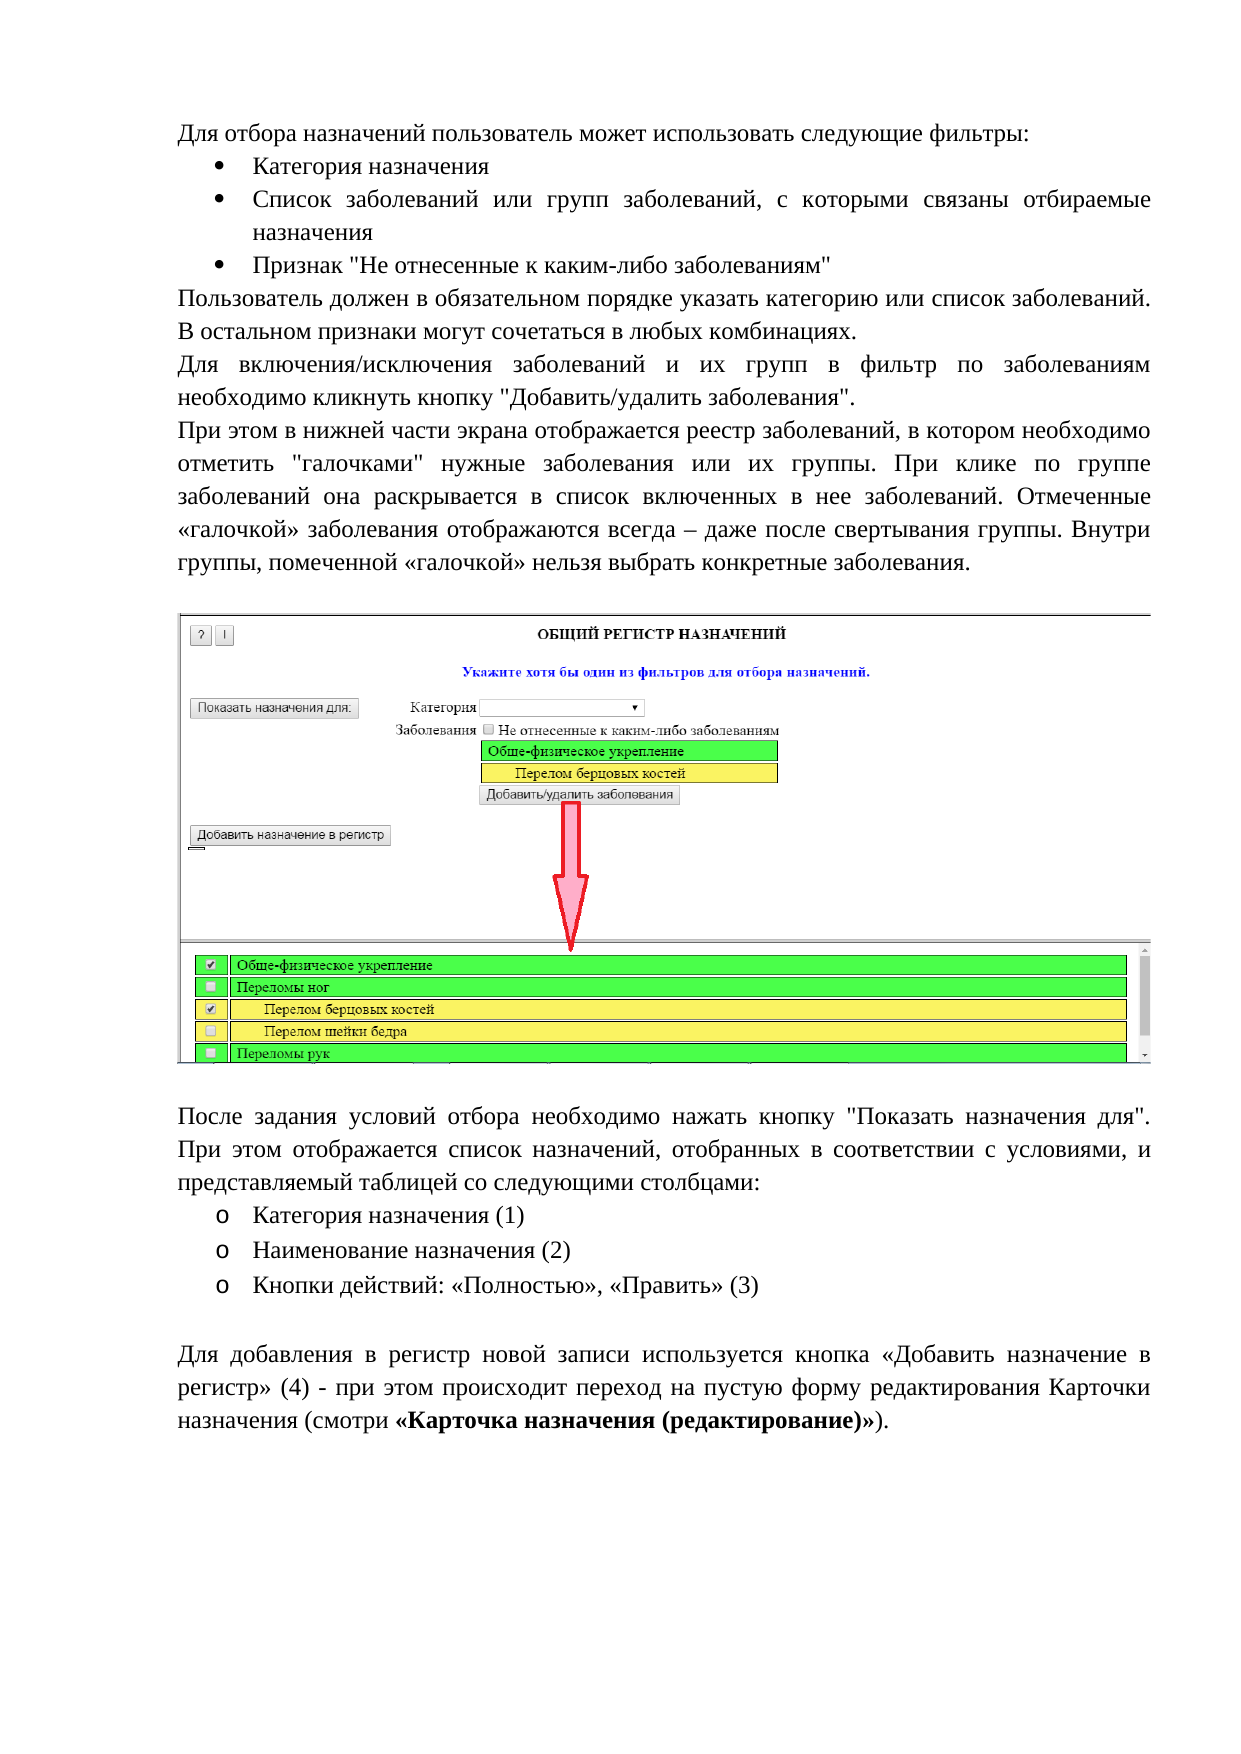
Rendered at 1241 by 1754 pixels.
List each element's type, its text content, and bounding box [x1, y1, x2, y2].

picture [177, 613, 1151, 1064]
text Для включения/исключения заболеваний и их групп в фильтр по заболеваниям необходимо кликнуть кнопку "Добавить/удалить заболевания". [177, 349, 1152, 411]
text Пользователь должен в обязательном порядке указать категорию или список заболеваний. В остальном признаки могут сочетаться в любых комбинациях. [177, 283, 1152, 345]
list Признак "Не отнесенные к каким-либо заболеваниям" [215, 250, 1152, 279]
list Категория назначения (1) [215, 1200, 1152, 1231]
text После задания условий отбора необходимо нажать кнопку "Показать назначения для". При этом отображается список назначений, отобранных в соответствии с условиями, и представляемый таблицей со следующими столбцами: [177, 1101, 1152, 1196]
list Список заболеваний или групп заболеваний, с которыми связаны отбираемые назначения [215, 184, 1152, 246]
text При этом в нижней части экрана отображается реестр заболеваний, в котором необходимо отметить "галочками" нужные заболевания или их группы. При клике по группе заболеваний она раскрывается в список включенных в нее заболеваний. Отмеченные «галочкой» заболевания отображаются всегда – даже после свертывания группы. Внутри группы, помеченной «галочкой» нельзя выбрать конкретные заболевания. [177, 415, 1152, 576]
list Наименование назначения (2) [215, 1235, 1152, 1266]
text Для отбора назначений пользователь может использовать следующие фильтры: [177, 118, 1152, 147]
list Категория назначения [215, 151, 1152, 180]
list Кнопки действий: «Полностью», «Править» (3) [215, 1271, 1152, 1301]
